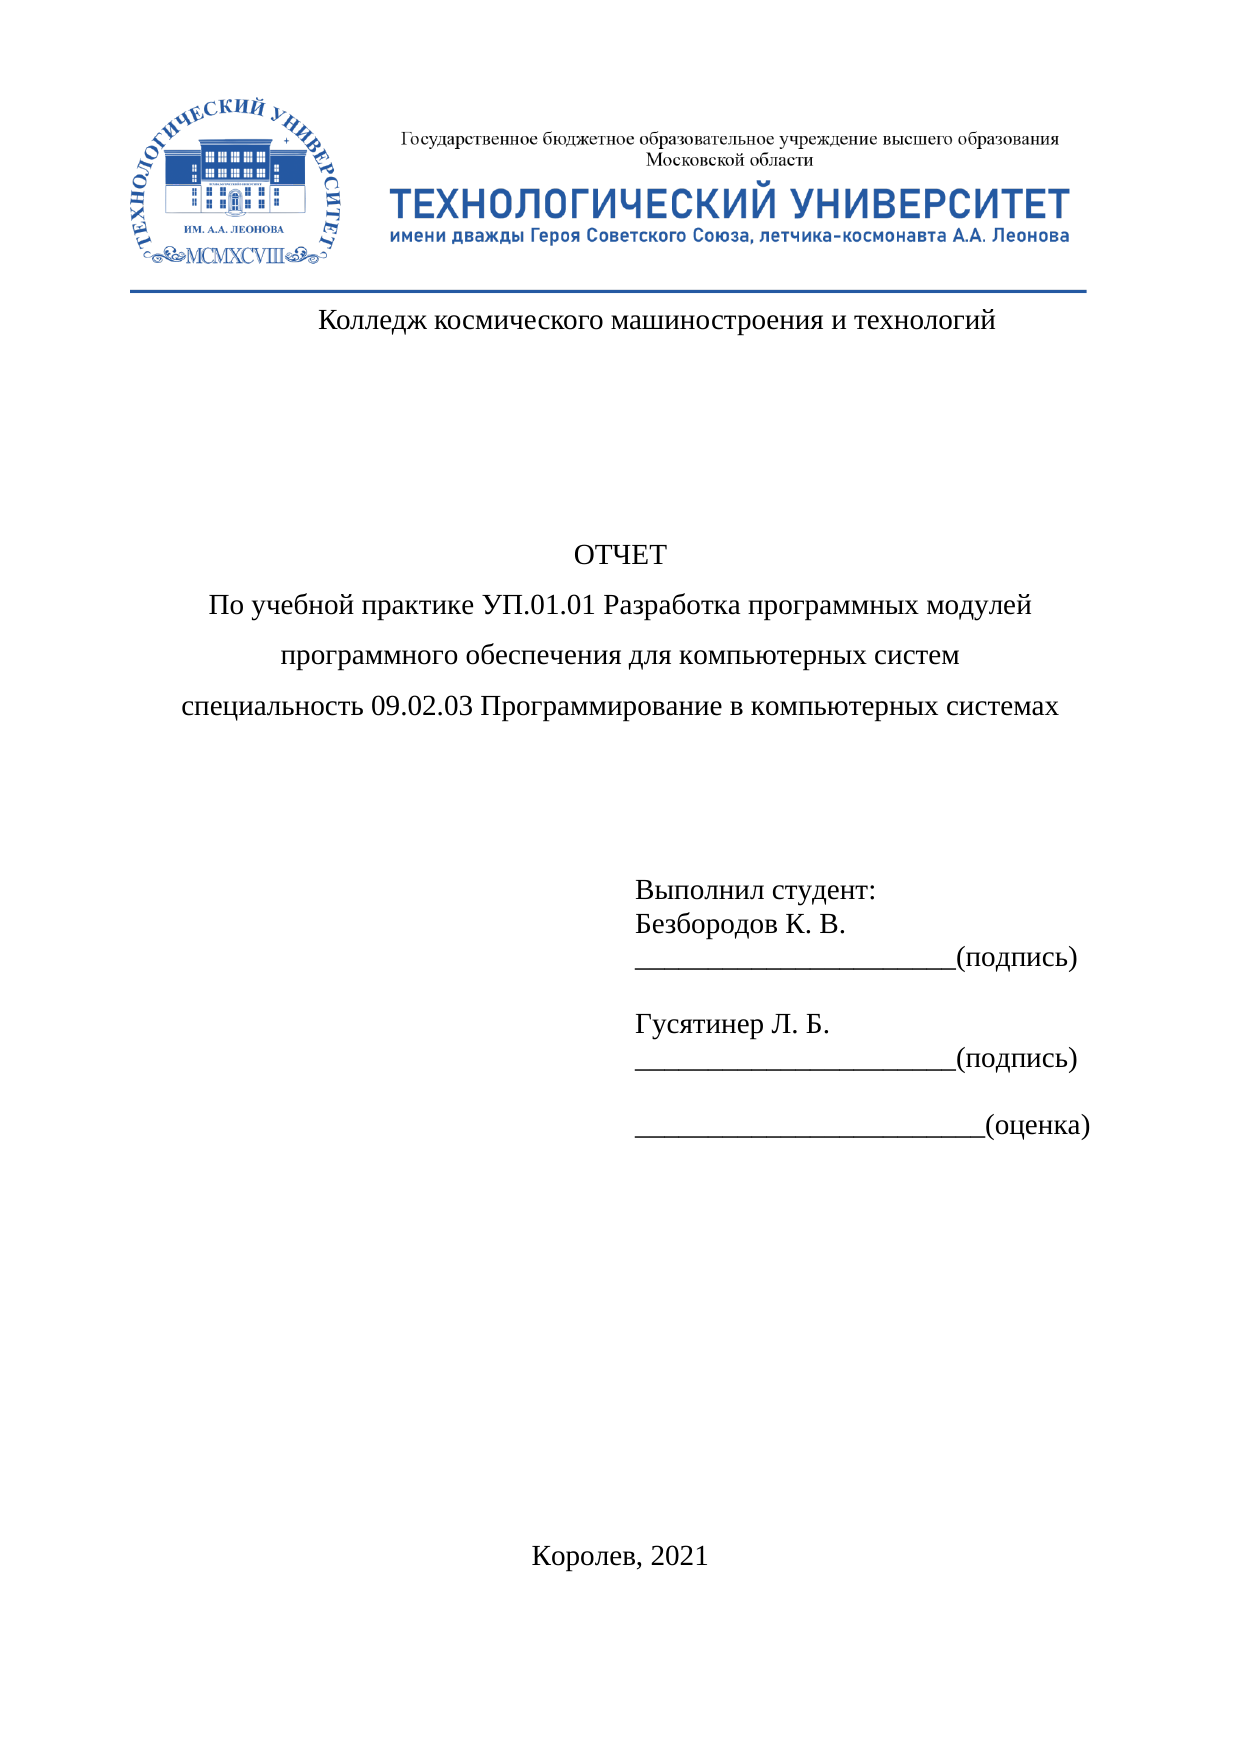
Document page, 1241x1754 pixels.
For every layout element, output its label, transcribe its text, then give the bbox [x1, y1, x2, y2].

text Безбородов К. В. [118, 906, 1122, 939]
text Королев, 2021 [118, 1538, 1122, 1572]
text Выполнил студент: [635, 872, 1122, 906]
text Гусятинер Л. Б. [635, 1006, 1122, 1040]
text ________________________(оценка) [635, 1107, 1122, 1169]
text Колледж космического машиностроения и технологий [118, 302, 1122, 336]
text По учебной практике УП.01.01 Разработка программных модулей [118, 587, 1122, 621]
text специальность 09.02.03 Программирование в компьютерных системах [118, 688, 1122, 721]
text ______________________(подпись) [635, 939, 1122, 973]
text программного обеспечения для компьютерных систем [118, 637, 1122, 671]
text ОТЧЕТ [118, 537, 1122, 570]
picture [118, 75, 1093, 302]
text ______________________(подпись) [635, 1040, 1122, 1073]
